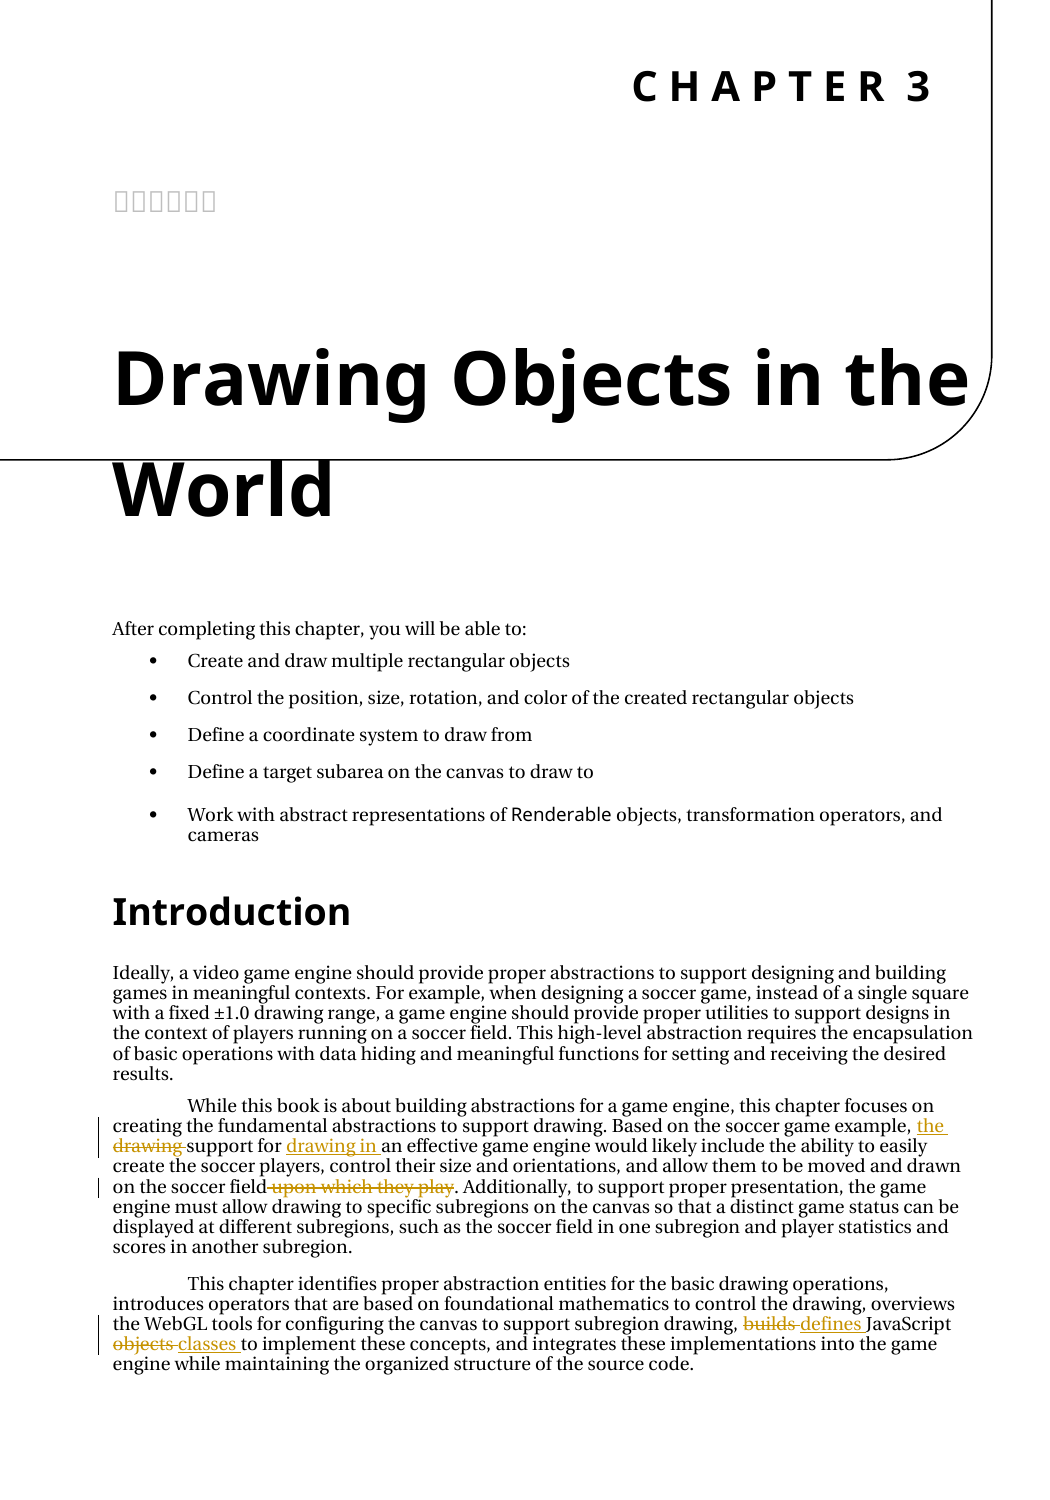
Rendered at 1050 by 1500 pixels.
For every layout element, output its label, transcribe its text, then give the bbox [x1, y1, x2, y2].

text Work with abstract representations of Renderable objects, transformation operators, and cameras [150, 801, 975, 846]
text Create and draw multiple rectangular objects [150, 654, 975, 672]
text Define a target subarea on the canvas to draw to [150, 764, 975, 783]
text This chapter identifies proper abstraction entities for the basic drawing operations, introduces operators that are based on foundational mathematics to control the drawing, overviews the WebGL tools for configuring the canvas to support subregion drawing, JavaScript to implement these concepts, and integrates these implementations into the game engine while maintaining the organized structure of the source code. [112, 1276, 975, 1375]
text While this book is about building abstractions for a game engine, this chapter focuses on creating the fundamental abstractions to support drawing. Based on the soccer game example, support for an effective game engine would likely include the ability to easily create the soccer players, control their size and orientations, and allow them to be moved and drawn on the soccer field. Additionally, to support proper presentation, the game engine must allow drawing to specific subregions on the canvas so that a distinct game status can be displayed at different subregions, such as the soccer field in one subregion and player statistics and scores in another subregion. [112, 1099, 975, 1258]
text Ideally, a video game engine should provide proper abstractions to support designing and building games in meaningful contexts. For example, when designing a soccer game, instead of a single square with a fixed ±1.0 drawing range, a game engine should provide proper utilities to support designs in the context of players running on a soccer field. This high-level abstraction requires the encapsulation of basic operations with data hiding and meaningful functions for setting and receiving the desired results. [112, 966, 975, 1085]
title Drawing Objects in the World [112, 326, 975, 538]
text After completing this chapter, you will be able to: [112, 621, 975, 640]
text Control the position, size, rotation, and color of the created rectangular objects [150, 691, 975, 709]
subtitle Introduction [112, 885, 975, 936]
text Define a coordinate system to draw from [150, 727, 975, 746]
